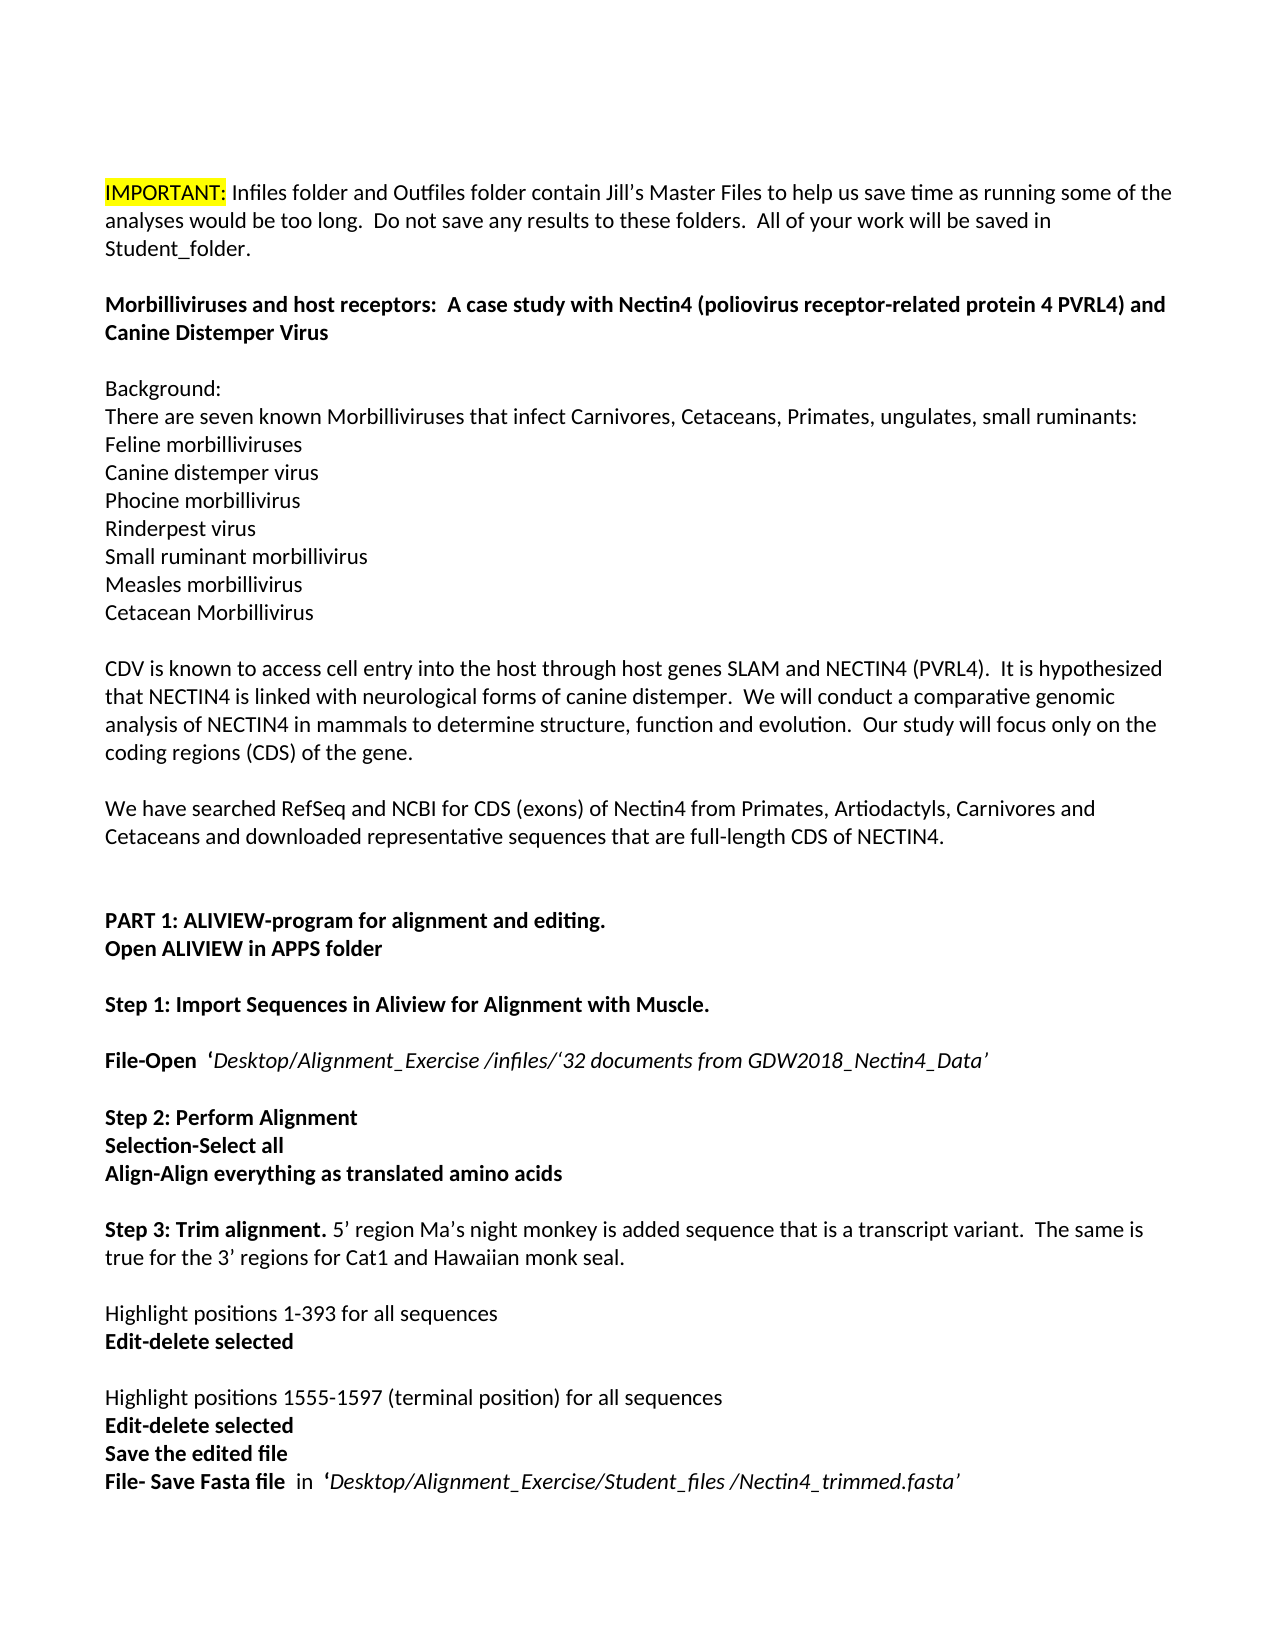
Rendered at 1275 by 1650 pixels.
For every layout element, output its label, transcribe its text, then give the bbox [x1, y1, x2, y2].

text Highlight positions 1555-1597 (terminal position) for all sequences [105, 1383, 1185, 1411]
text Background: [105, 374, 1185, 402]
text Cetacean Morbillivirus [105, 598, 1185, 626]
text Edit-delete selected [105, 1411, 1185, 1439]
text File-Open ‘Desktop/Alignment_Exercise /infiles/‘32 documents from GDW2018_Nectin4_Data’ [105, 1047, 1185, 1075]
text Save the edited file [105, 1439, 1185, 1467]
text Feline morbilliviruses [105, 430, 1185, 458]
text We have searched RefSeq and NCBI for CDS (exons) of Nectin4 from Primates, Artiodactyls, Carnivores and Cetaceans and downloaded representative sequences that are full-length CDS of NECTIN4. [105, 794, 1185, 851]
text Rinderpest virus [105, 514, 1185, 542]
text Phocine morbillivirus [105, 486, 1185, 514]
text File- Save Fasta file in ‘Desktop/Alignment_Exercise/Student_files /Nectin4_trimmed.fasta’ [105, 1467, 1185, 1495]
text Step 2: Perform Alignment [105, 1103, 1185, 1131]
text Align-Align everything as translated amino acids [105, 1159, 1185, 1187]
text Morbilliviruses and host receptors: A case study with Nectin4 (poliovirus receptor-related protein 4 PVRL4) and Canine Distemper Virus [105, 290, 1185, 346]
text Small ruminant morbillivirus [105, 542, 1185, 570]
text Step 3: Trim alignment. 5’ region Ma’s night monkey is added sequence that is a transcript variant. The same is true for the 3’ regions for Cat1 and Hawaiian monk seal. [105, 1215, 1185, 1271]
text Highlight positions 1-393 for all sequences [105, 1299, 1185, 1327]
text There are seven known Morbilliviruses that infect Carnivores, Cetaceans, Primates, ungulates, small ruminants: [105, 402, 1185, 430]
text Selection-Select all [105, 1131, 1185, 1159]
text Step 1: Import Sequences in Aliview for Alignment with Muscle. [105, 991, 1185, 1019]
text Canine distemper virus [105, 458, 1185, 486]
text Measles morbillivirus [105, 570, 1185, 598]
text Open ALIVIEW in APPS folder [105, 934, 1185, 963]
text IMPORTANT: Infiles folder and Outfiles folder contain Jill’s Master Files to help us save time as running some of the analyses would be too long. Do not save any results to these folders. All of your work will be saved in Student_folder. [105, 178, 1185, 262]
text CDV is known to access cell entry into the host through host genes SLAM and NECTIN4 (PVRL4). It is hypothesized that NECTIN4 is linked with neurological forms of canine distemper. We will conduct a comparative genomic analysis of NECTIN4 in mammals to determine structure, function and evolution. Our study will focus only on the coding regions (CDS) of the gene. [105, 654, 1185, 766]
text Edit-delete selected [105, 1327, 1185, 1355]
text PART 1: ALIVIEW-program for alignment and editing. [105, 907, 1185, 934]
